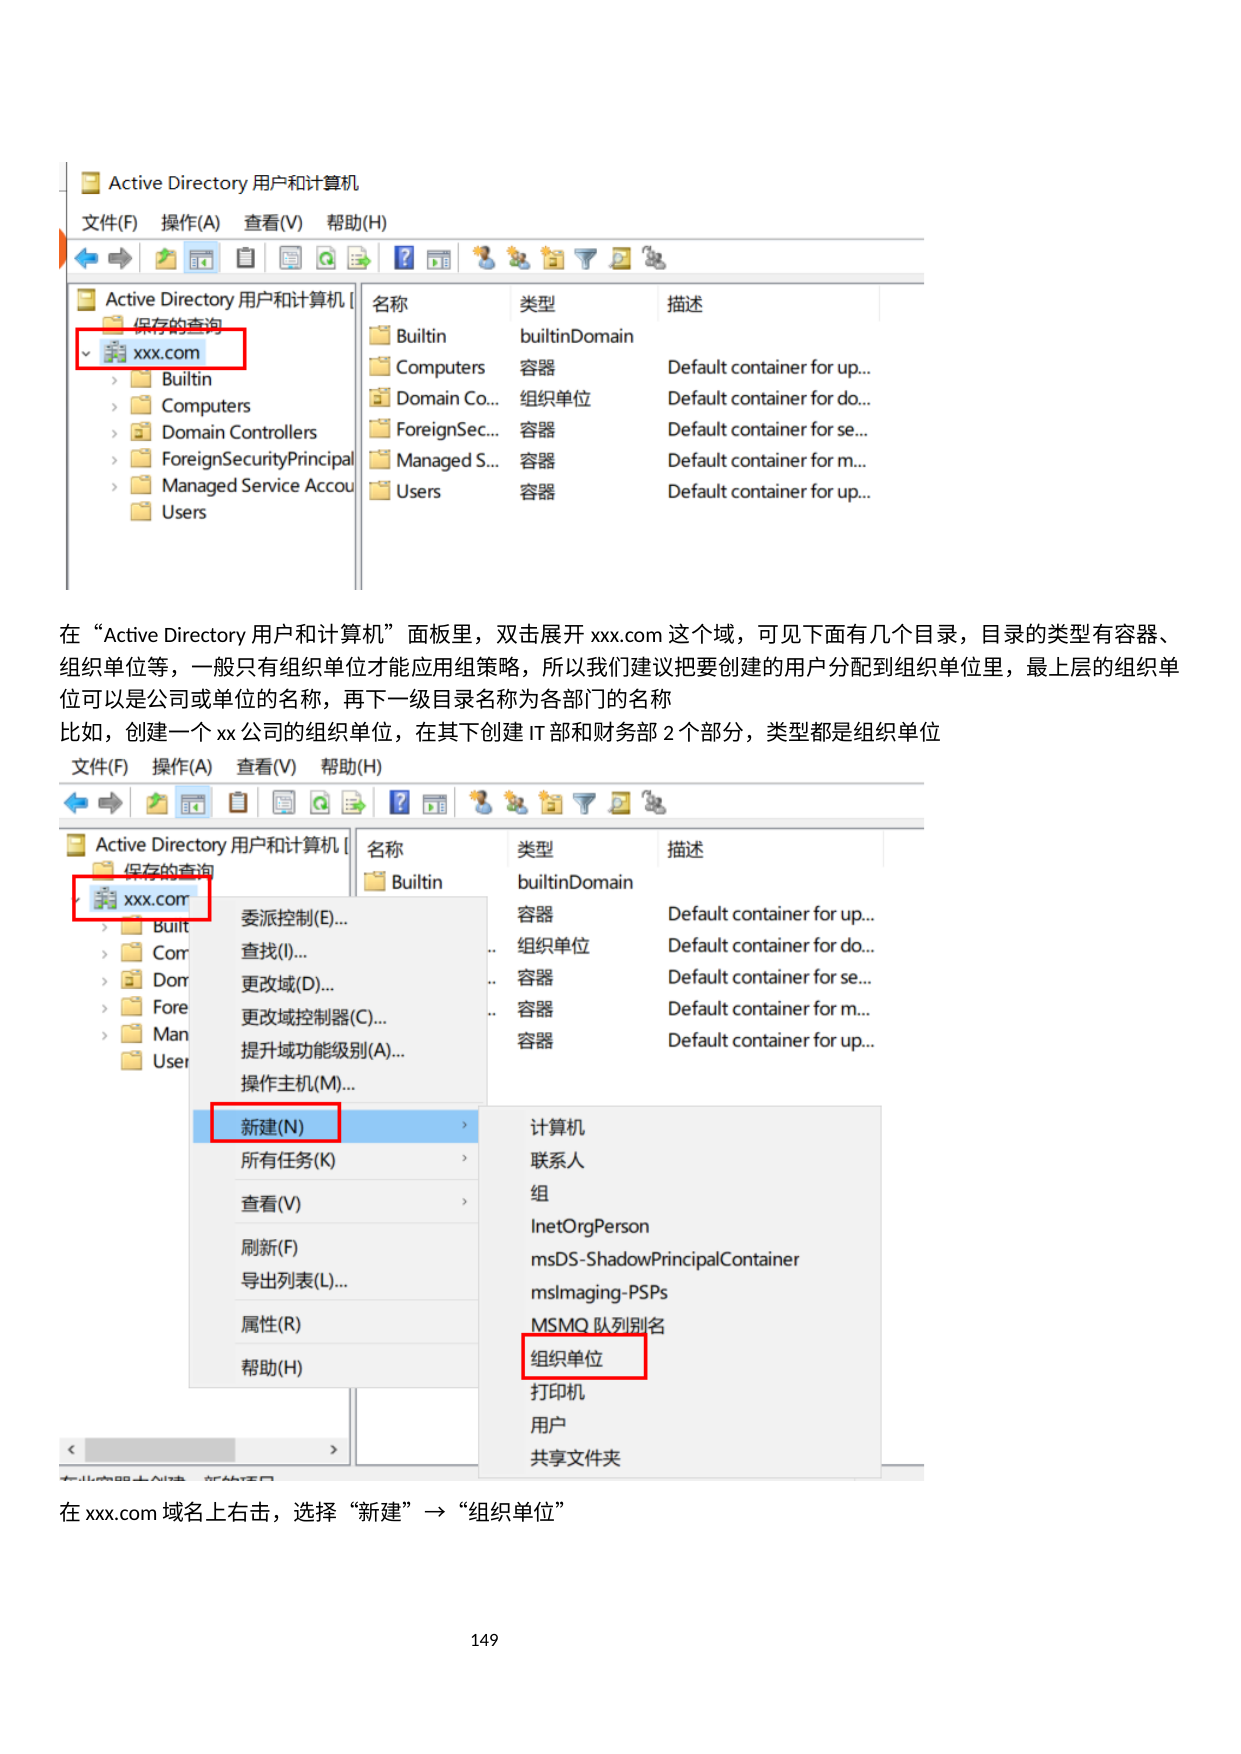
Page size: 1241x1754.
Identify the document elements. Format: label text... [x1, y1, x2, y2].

text 比如，创建一个xx公司的组织单位，在其下创建IT部和财务部2个部分，类型都是组织单位 [59, 714, 1181, 747]
text 在“Active Directory用户和计算机”面板里，双击展开 xxx.com 这个域，可见下面有几个目录，目录的类型有容器、组织单位等，一般只有组织单位才能应用组策略，所以我们建议把要创建的用户分配到组织单位里，最上层的组织单位可以是公司或单位的名称，再下一级目录名称为各部门的名称 [59, 617, 1181, 714]
text 在xxx.com域名上右击，选择“新建”→“组织单位” [59, 1494, 1181, 1527]
picture [59, 162, 925, 590]
picture [59, 747, 925, 1481]
